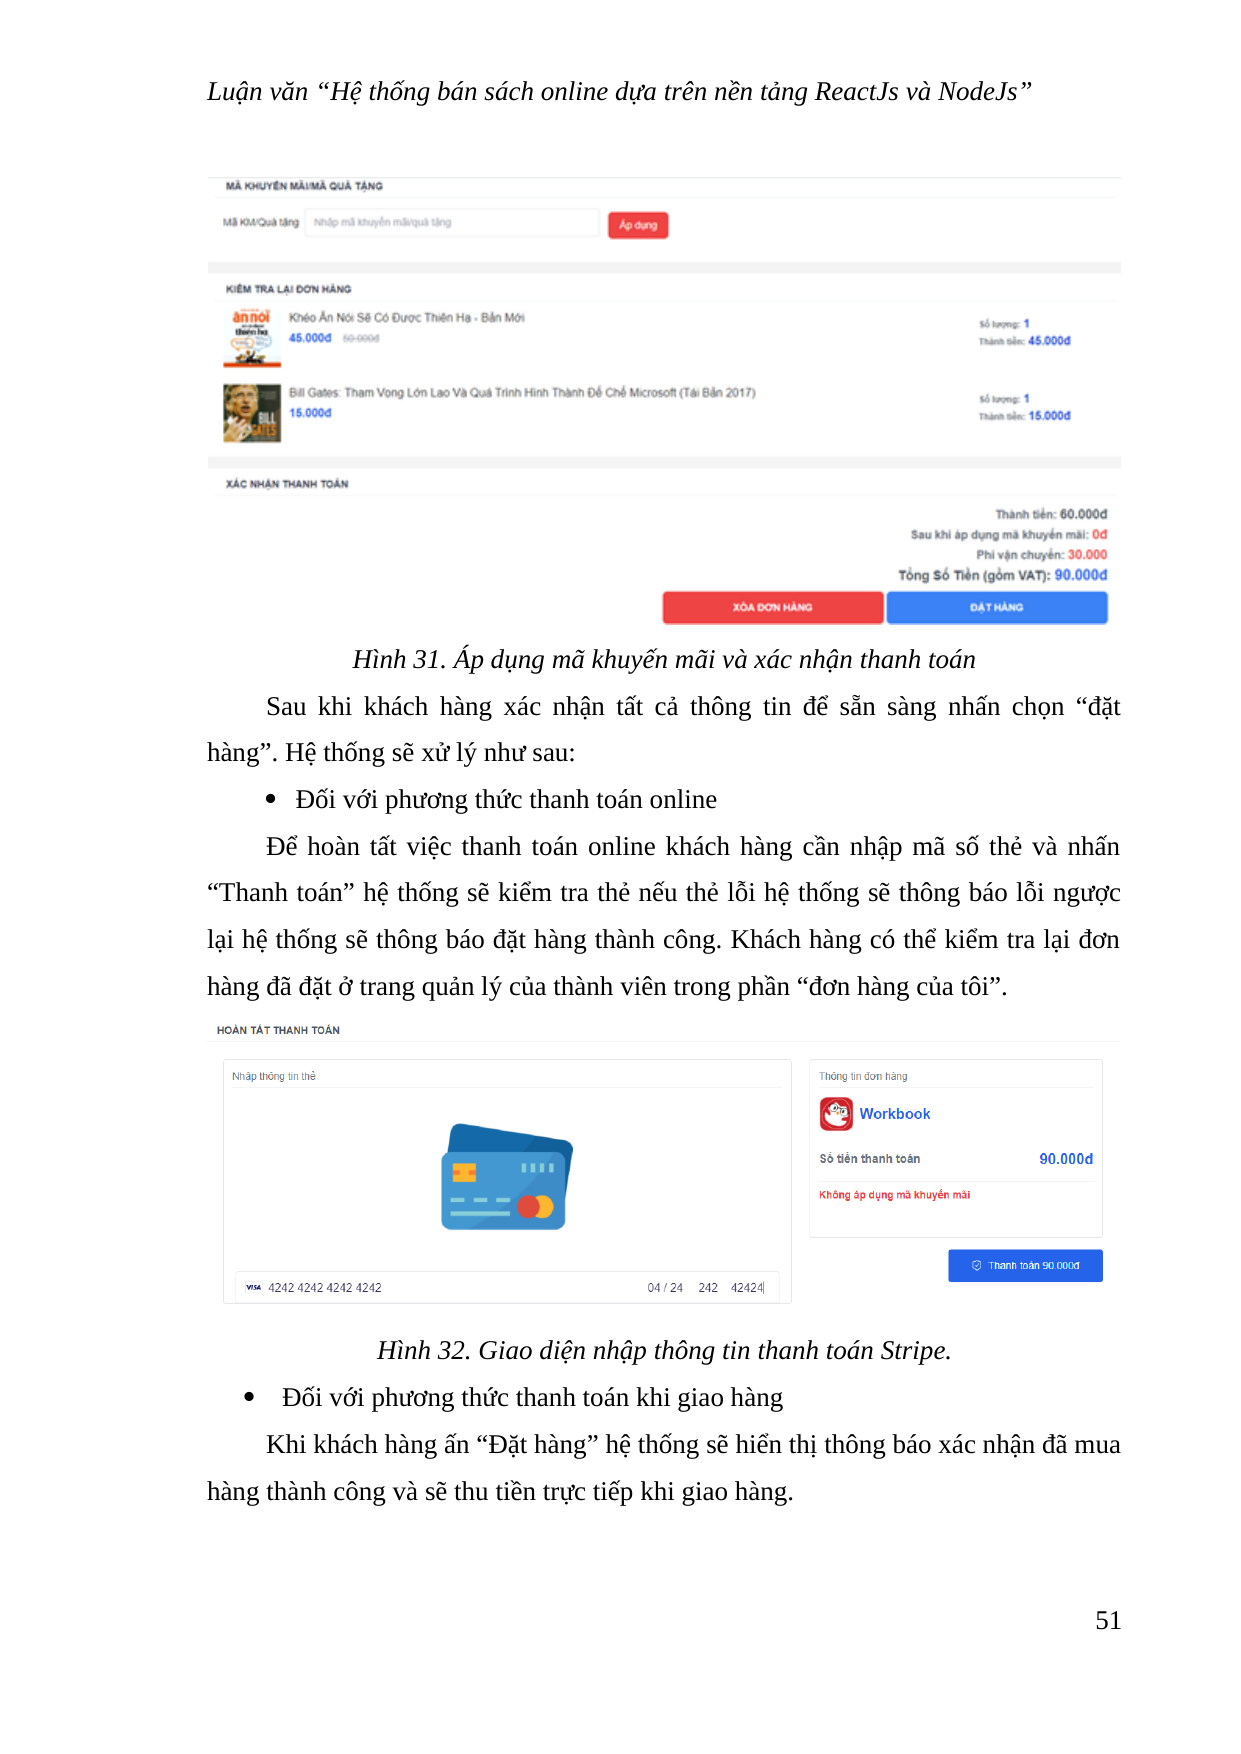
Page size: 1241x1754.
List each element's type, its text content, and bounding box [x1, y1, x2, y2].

text Sau khi khách hàng xác nhận tất cả thông tin để sẵn sàng nhấn chọn “đặt hàng”. Hệ thống sẽ xử lý như sau: [207, 690, 1122, 767]
list Đối với phương thức thanh toán khi giao hàng [244, 1381, 1122, 1412]
text Hình 32. Giao diện nhập thông tin thanh toán Stripe. [207, 1334, 1122, 1366]
picture [208, 177, 1121, 625]
list Đối với phương thức thanh toán online [207, 783, 1122, 814]
text Khi khách hàng ấn “Đặt hàng” hệ thống sẽ hiển thị thông báo xác nhận đã mua hàng thành công và sẽ thu tiền trực tiếp khi giao hàng. [207, 1428, 1122, 1506]
text Để hoàn tất việc thanh toán online khách hàng cần nhập mã số thẻ và nhấn “Thanh toán” hệ thống sẽ kiểm tra thẻ nếu thẻ lỗi hệ thống sẽ thông báo lỗi ngược lại hệ thống sẽ thông báo đặt hàng thành công. Khách hàng có thể kiểm tra lại đơn hàng đã đặt ở trang quản lý của thành viên trong phần “đơn hàng của tôi”. [207, 830, 1122, 1001]
picture [206, 1016, 1123, 1319]
text Hình 31. Áp dụng mã khuyến mãi và xác nhận thanh toán [207, 643, 1122, 674]
